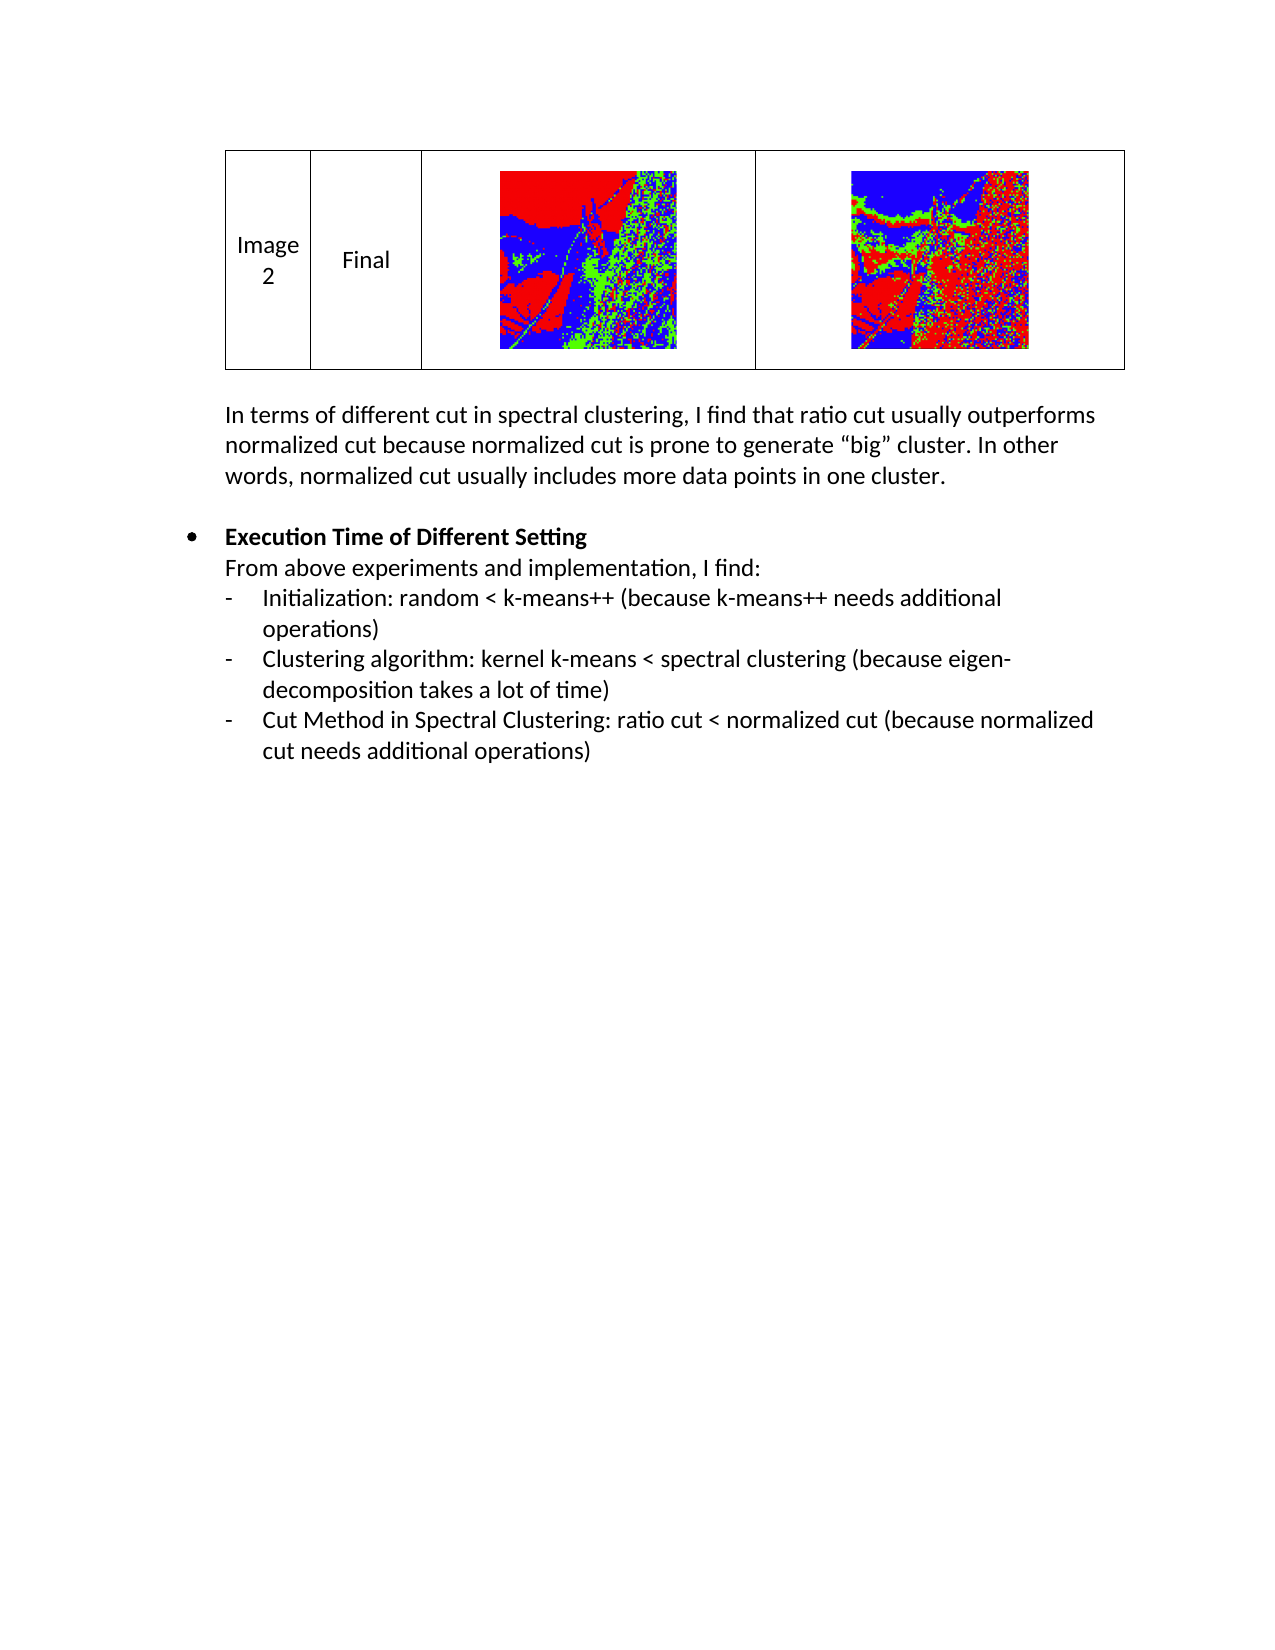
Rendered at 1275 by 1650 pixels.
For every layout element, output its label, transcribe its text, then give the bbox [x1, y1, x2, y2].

list Cut Method in Spectral Clustering: ratio cut < normalized cut (because normalized cut needs additional operations) [225, 704, 1125, 765]
list Initialization: random < k-means++ (because k-means++ needs additional operations) [225, 582, 1125, 643]
picture [500, 171, 677, 349]
list Execution Time of Different Setting [187, 521, 1125, 552]
picture [851, 171, 1029, 349]
table_cell Image 2 [226, 151, 310, 369]
list Clustering algorithm: kernel k-means < spectral clustering (because eigen-decomposition takes a lot of time) [225, 643, 1125, 704]
table_cell Final [311, 151, 421, 369]
table_cell [756, 151, 1124, 369]
table_cell [422, 151, 755, 369]
list In terms of different cut in spectral clustering, I find that ratio cut usually outperforms normalized cut because normalized cut is prone to generate “big” cluster. In other words, normalized cut usually includes more data points in one cluster. [225, 399, 1125, 491]
list From above experiments and implementation, I find: [225, 552, 1125, 582]
